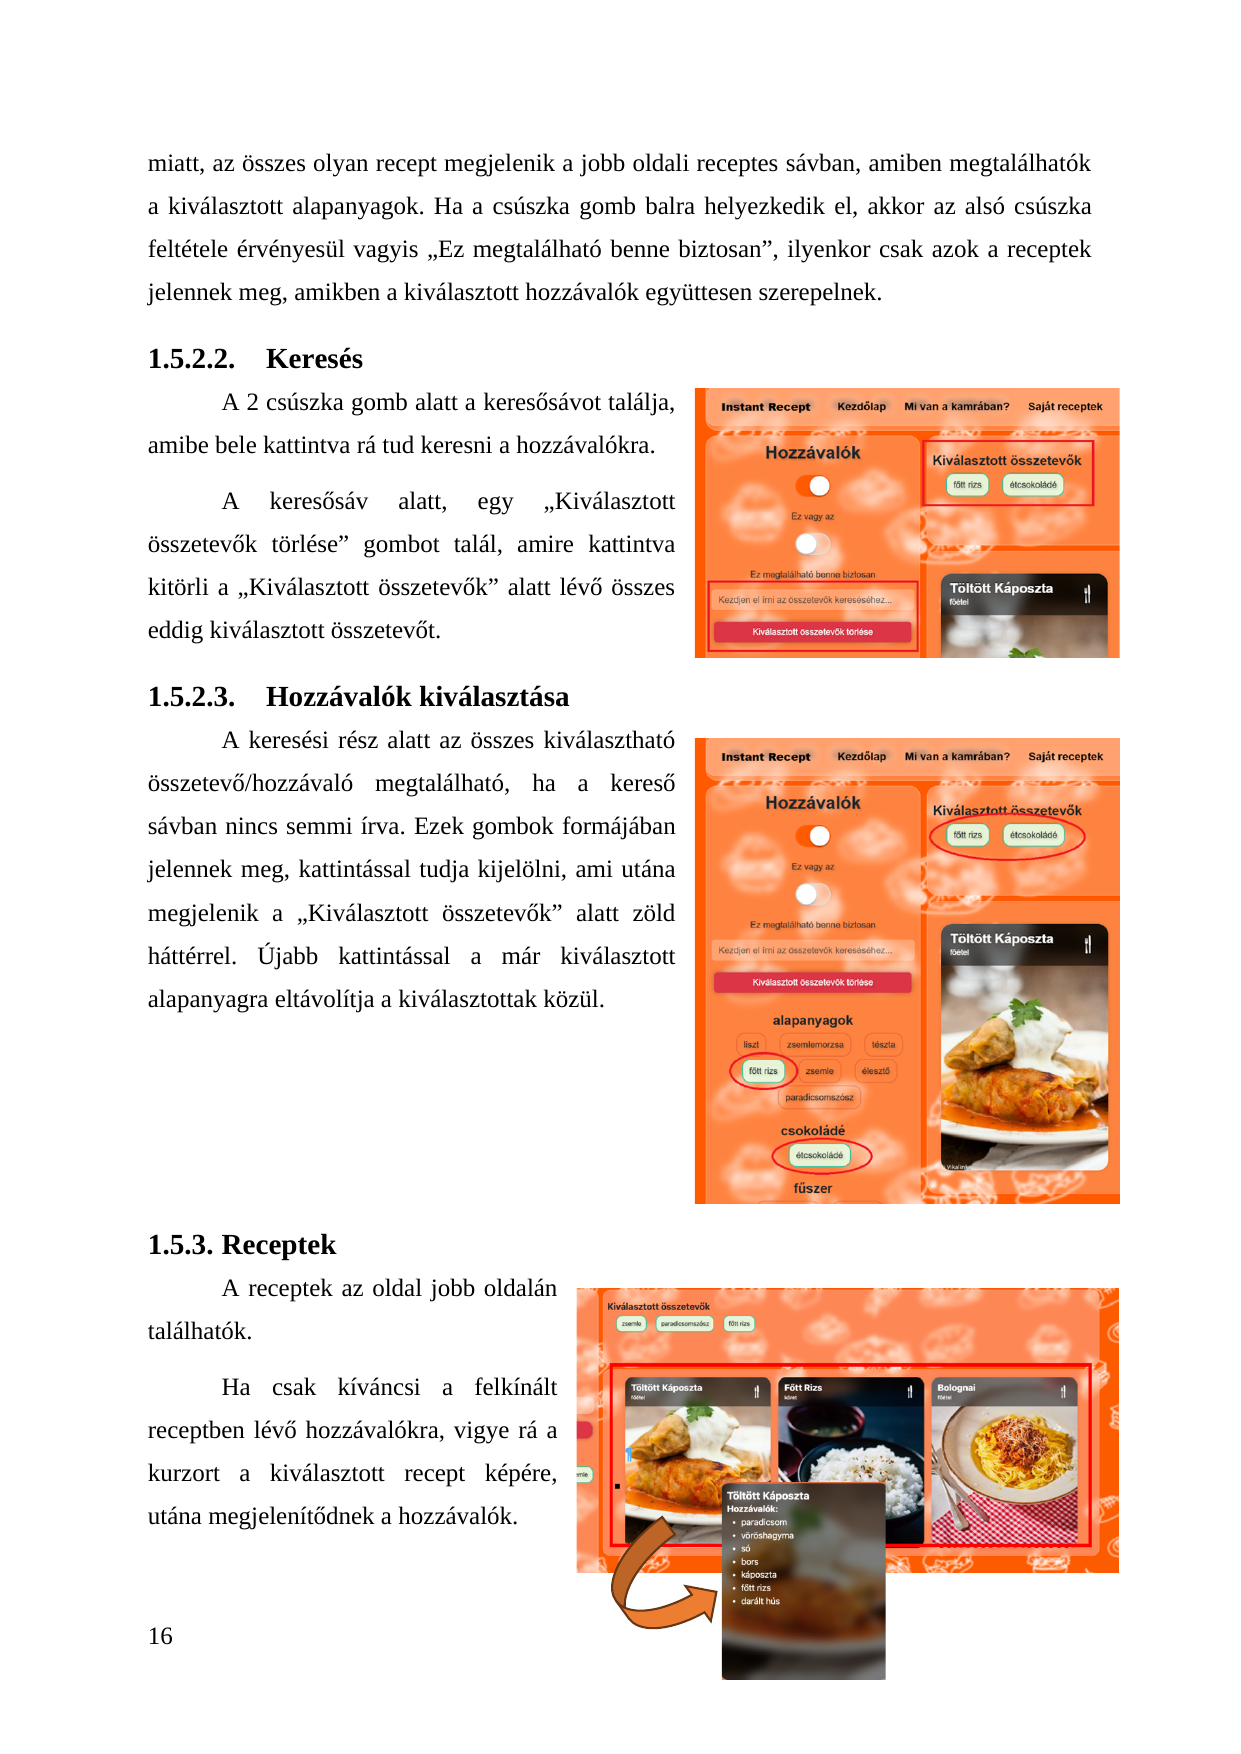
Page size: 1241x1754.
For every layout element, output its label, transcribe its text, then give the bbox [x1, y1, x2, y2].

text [148, 148, 1093, 306]
text Hozzávalók kiválasztása [148, 679, 1093, 713]
text Keresés [148, 341, 1093, 374]
text A keresési rész alatt az összes kiválasztható összetevő/hozzávaló megtalálható, ha a kereső sávban nincs semmi írva. Ezek gombok formájában jelennek meg, kattintással tudja kijelölni, ami utána megjelenik a „Kiválasztott összetevők” alatt zöld háttérrel. Újabb kattintással a már kiválasztott alapanyagra eltávolítja a kiválasztottak közül. [148, 725, 1093, 1013]
picture [694, 388, 1120, 658]
picture [694, 738, 1120, 1204]
text A receptek az oldal jobb oldalán találhatók. [148, 1273, 1093, 1345]
text Ha csak kíváncsi a felkínált receptben lévő hozzávalókra, vigye rá a kurzort a kiválasztott recept képére, utána megjelenítődnek a hozzávalók. [148, 1372, 576, 1530]
picture [576, 1288, 1119, 1680]
text Receptek [148, 1227, 1093, 1261]
text A 2 csúszka gomb alatt a keresősávot találja, amibe bele kattintva rá tud keresni a hozzávalókra. [148, 387, 1093, 459]
text A keresősáv alatt, egy „Kiválasztott összetevők törlése” gombot talál, amire kattintva kitörli a „Kiválasztott összetevők” alatt lévő összes eddig kiválasztott összetevőt. [148, 486, 694, 644]
